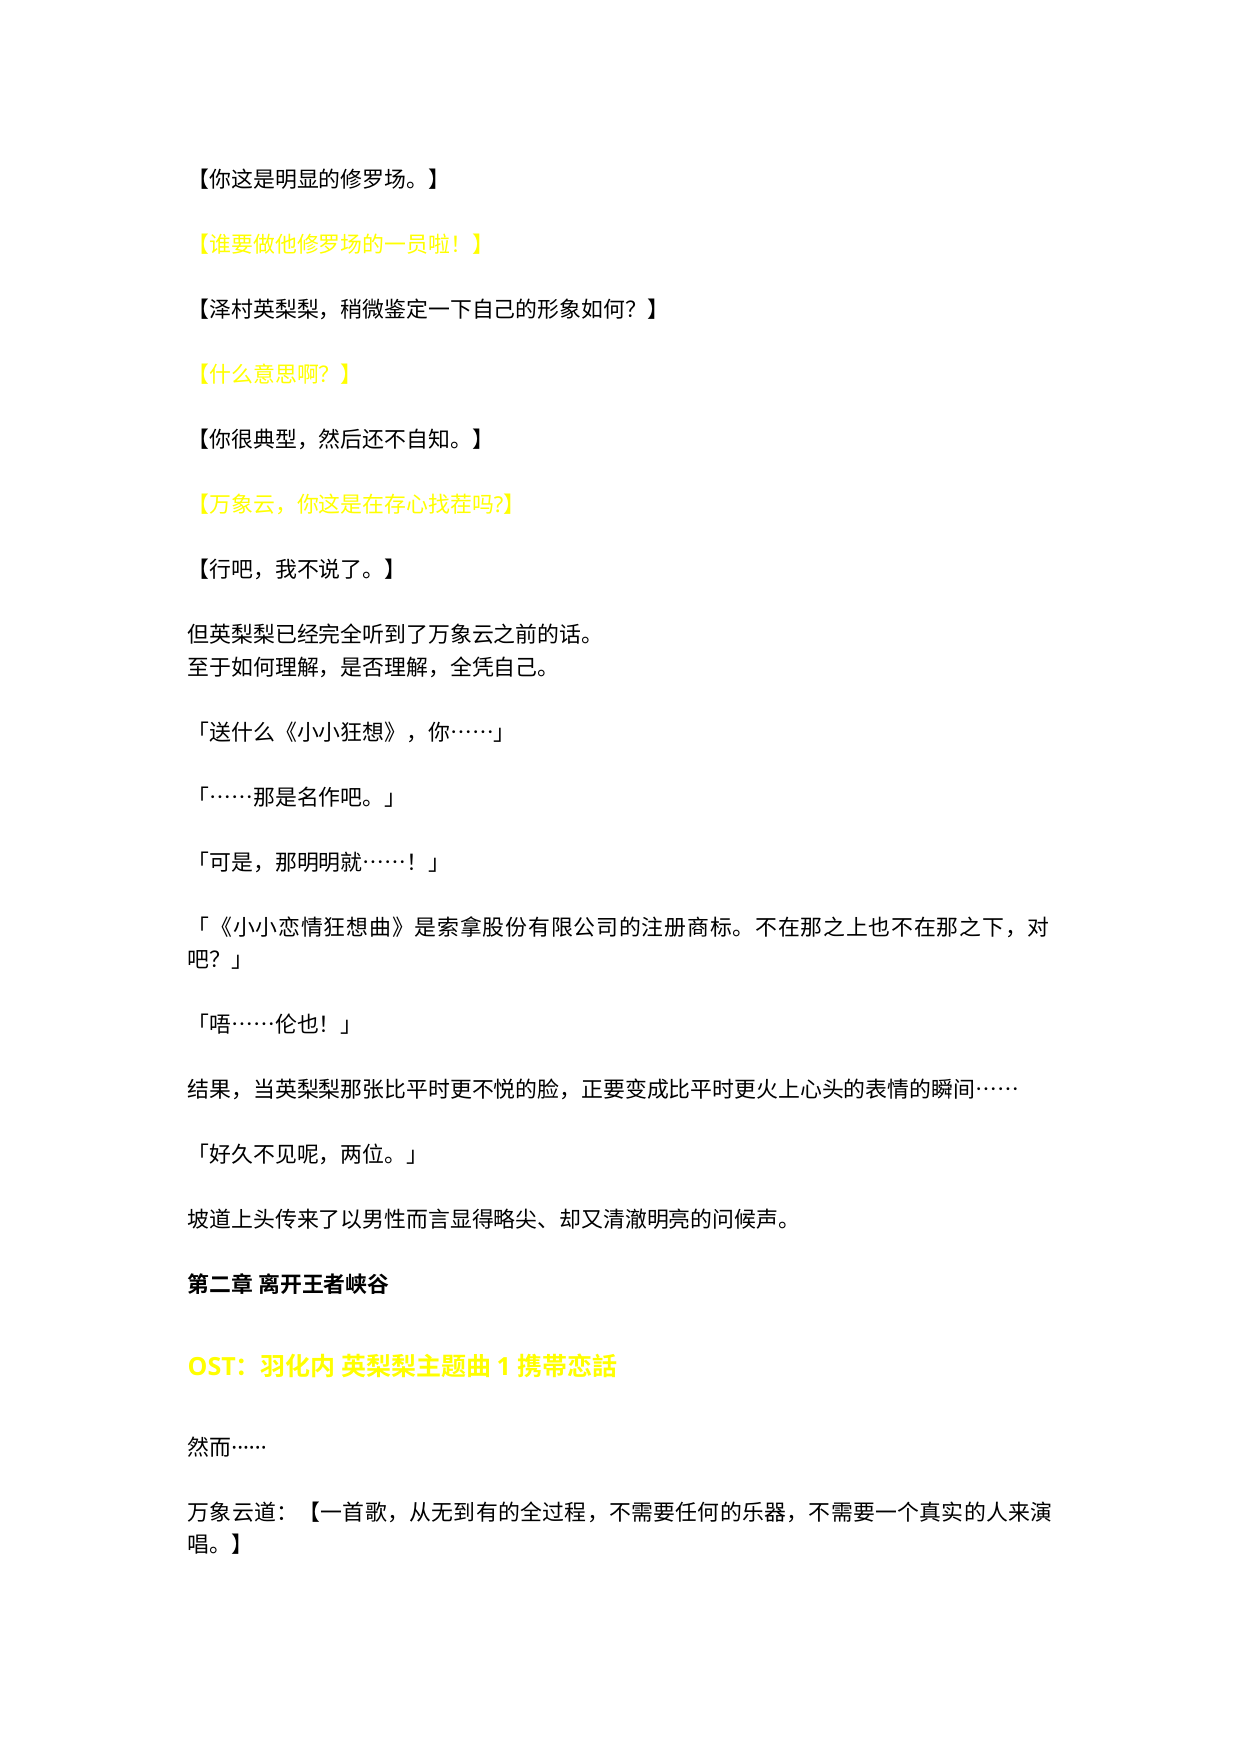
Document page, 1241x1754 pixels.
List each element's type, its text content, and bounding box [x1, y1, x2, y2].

text 至于如何理解，是否理解，全凭自己。 「送什么《小小狂想》，你……」 「……那是名作吧。」 「可是，那明明就……！」 「《小小恋情狂想曲》是索拿股份有限公司的注册商标。不在那之上也不在那之下，对吧？」 「唔……伦也！」 结果，当英梨梨那张比平时更不悦的脸，正要变成比平时更火上心头的表情的瞬间…… 「好久不见呢，两位。」 坡道上头传来了以男性而言显得略尖、却又清澈明亮的问候声。 [187, 649, 1053, 1234]
text 【行吧，我不说了。】 [187, 552, 1053, 584]
text 【什么意思啊？】 [187, 357, 1053, 389]
text 第二章 离开王者峡谷 [187, 1267, 1053, 1299]
text 但英梨梨已经完全听到了万象云之前的话。 [187, 617, 1053, 649]
text 【你这是明显的修罗场。】 [187, 162, 1053, 194]
text 【万象云，你这是在存心找茬吗?】 [187, 487, 1053, 519]
text 【你很典型，然后还不自知。】 [187, 422, 1053, 454]
text OST：羽化内 英梨梨主题曲1 携帯恋話 [187, 1332, 1053, 1397]
text 【泽村英梨梨，稍微鉴定一下自己的形象如何？】 [187, 292, 1053, 324]
text 万象云道：【一首歌，从无到有的全过程，不需要任何的乐器，不需要一个真实的人来演唱。】 [187, 1494, 1053, 1559]
text 然而······ [187, 1429, 1053, 1462]
text 【谁要做他修罗场的一员啦！】 [187, 227, 1053, 259]
